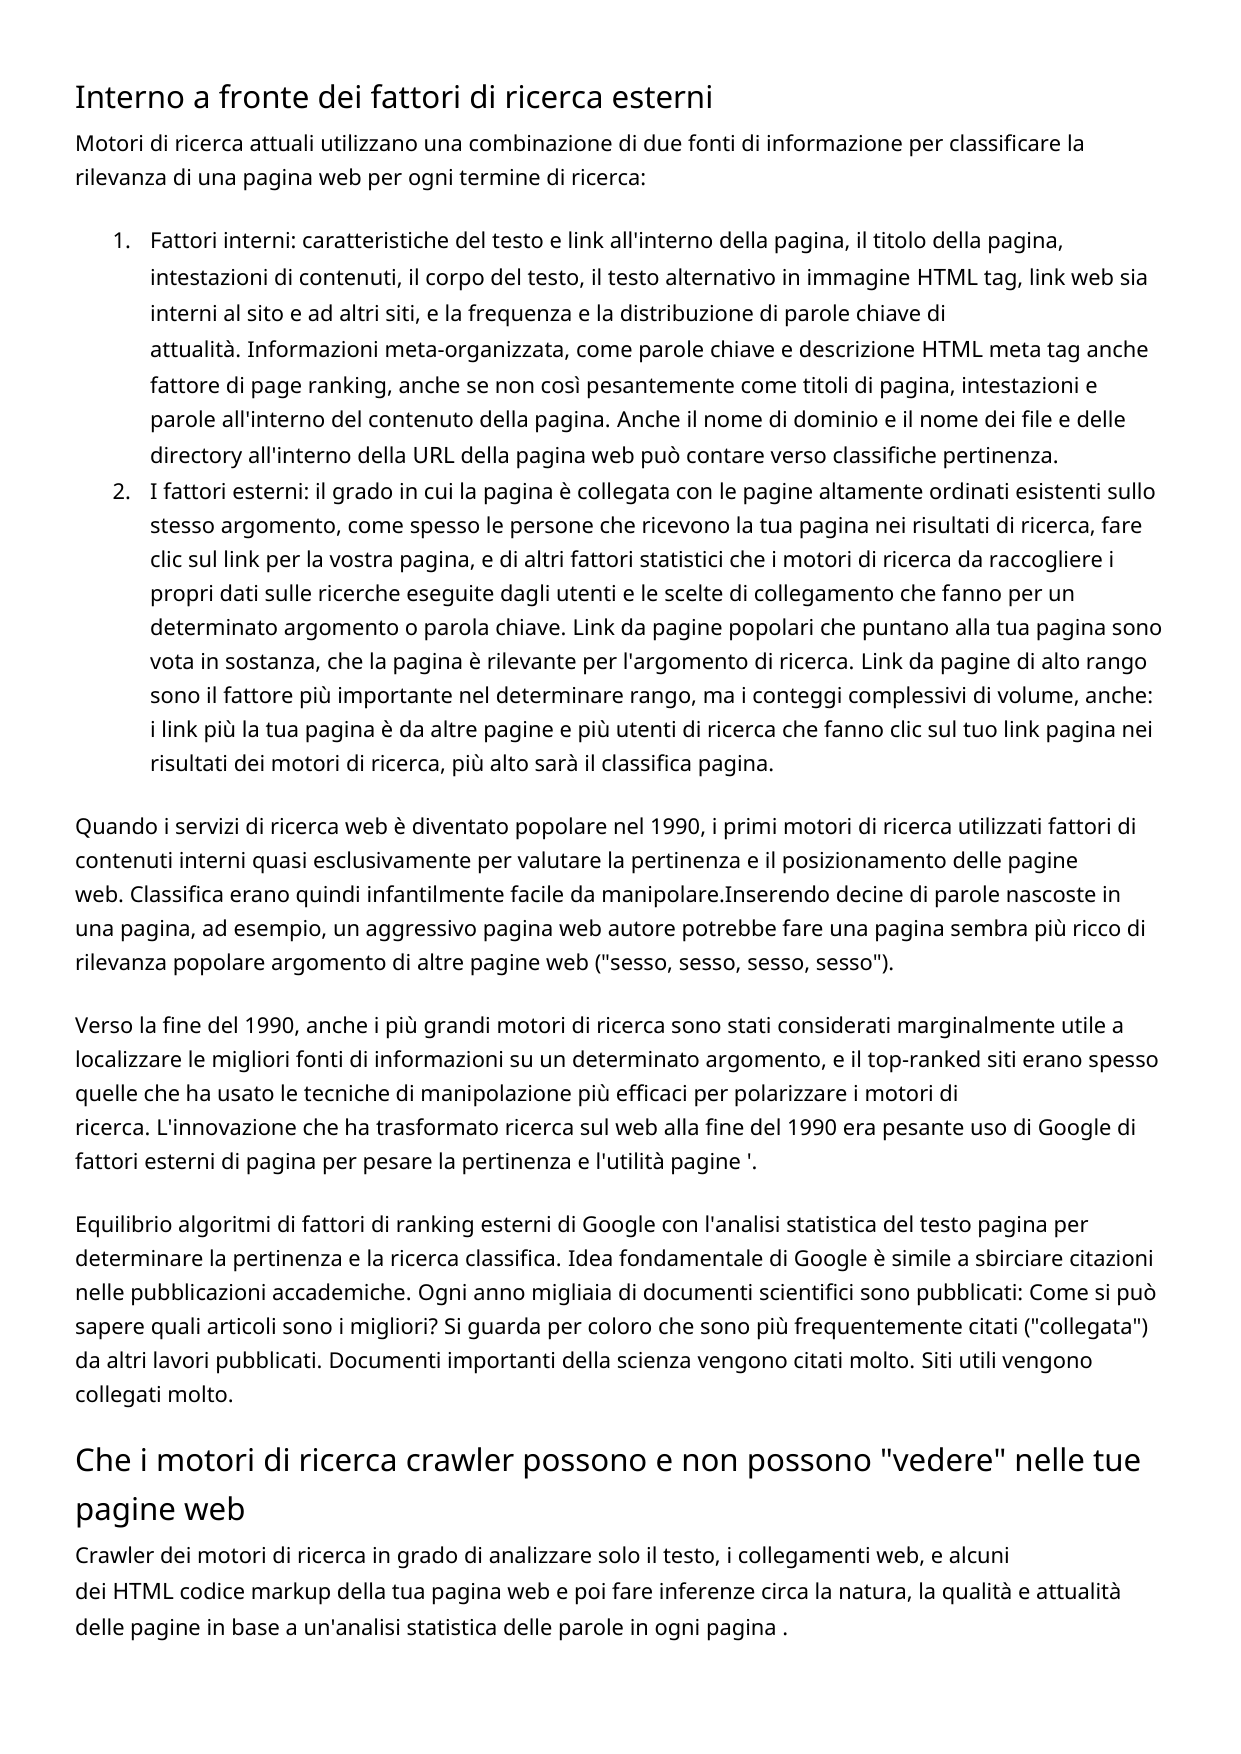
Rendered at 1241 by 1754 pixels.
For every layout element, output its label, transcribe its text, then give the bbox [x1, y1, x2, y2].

text Equilibrio algoritmi di fattori di ranking esterni di Google con l'analisi statistica del testo pagina per determinare la pertinenza e la ricerca classifica. Idea fondamentale di Google è simile a sbirciare citazioni nelle pubblicazioni accademiche. Ogni anno migliaia di documenti scientifici sono pubblicati: Come si può sapere quali articoli sono i migliori? Si guarda per coloro che sono più frequentemente citati ("collegata") da altri lavori pubblicati. Documenti importanti della scienza vengono citati molto. Siti utili vengono collegati molto. [75, 1204, 1165, 1408]
list Fattori interni: caratteristiche del testo e link all'interno della pagina, il titolo della pagina, intestazioni di contenuti, il corpo del testo, il testo alternativo in immagine html tag, link web sia interni al sito e ad altri siti, e la frequenza e la distribuzione di parole chiave di attualità. Informazioni meta-organizzata, come parole chiave e descrizione html meta tag anche fattore di page ranking, anche se non così pesantemente come titoli di pagina, intestazioni e parole all'interno del contenuto della pagina. Anche il nome di dominio e il nome dei file e delle directory all'interno della url della pagina web può contare verso classifiche pertinenza. [112, 221, 1165, 472]
text Quando i servizi di ricerca web è diventato popolare nel 1990, i primi motori di ricerca utilizzati fattori di contenuti interni quasi esclusivamente per valutare la pertinenza e il posizionamento delle pagine web. Classifica erano quindi infantilmente facile da manipolare.Inserendo decine di parole nascoste in una pagina, ad esempio, un aggressivo pagina web autore potrebbe fare una pagina sembra più ricco di rilevanza popolare argomento di altre pagine web ("sesso, sesso, sesso, sesso"). [75, 807, 1165, 976]
subtitle Che i motori di ricerca crawler possono e non possono "vedere" nelle tue pagine web [75, 1437, 1165, 1529]
text Motori di ricerca attuali utilizzano una combinazione di due fonti di informazione per classificare la rilevanza di una pagina web per ogni termine di ricerca: [75, 124, 1165, 192]
text Crawler dei motori di ricerca in grado di analizzare solo il testo, i collegamenti web, e alcuni dei html codice markup della tua pagina web e poi fare inferenze circa la natura, la qualità e attualità delle pagine in base a un'analisi statistica delle parole in ogni pagina . [75, 1535, 1165, 1642]
text Verso la fine del 1990, anche i più grandi motori di ricerca sono stati considerati marginalmente utile a localizzare le migliori fonti di informazioni su un determinato argomento, e il top-ranked siti erano spesso quelle che ha usato le tecniche di manipolazione più efficaci per polarizzare i motori di ricerca. L'innovazione che ha trasformato ricerca sul web alla fine del 1990 era pesante uso di Google di fattori esterni di pagina per pesare la pertinenza e l'utilità pagine '. [75, 1006, 1165, 1175]
list I fattori esterni: il grado in cui la pagina è collegata con le pagine altamente ordinati esistenti sullo stesso argomento, come spesso le persone che ricevono la tua pagina nei risultati di ricerca, fare clic sul link per la vostra pagina, e di altri fattori statistici che i motori di ricerca da raccogliere i propri dati sulle ricerche eseguite dagli utenti e le scelte di collegamento che fanno per un determinato argomento o parola chiave. Link da pagine popolari che puntano alla tua pagina sono vota in sostanza, che la pagina è rilevante per l'argomento di ricerca. Link da pagine di alto rango sono il fattore più importante nel determinare rango, ma i conteggi complessivi di volume, anche: i link più la tua pagina è da altre pagine e più utenti di ricerca che fanno clic sul tuo link pagina nei risultati dei motori di ricerca, più alto sarà il classifica pagina. [112, 472, 1165, 777]
subtitle Interno a fronte dei fattori di ricerca esterni [75, 75, 1165, 118]
